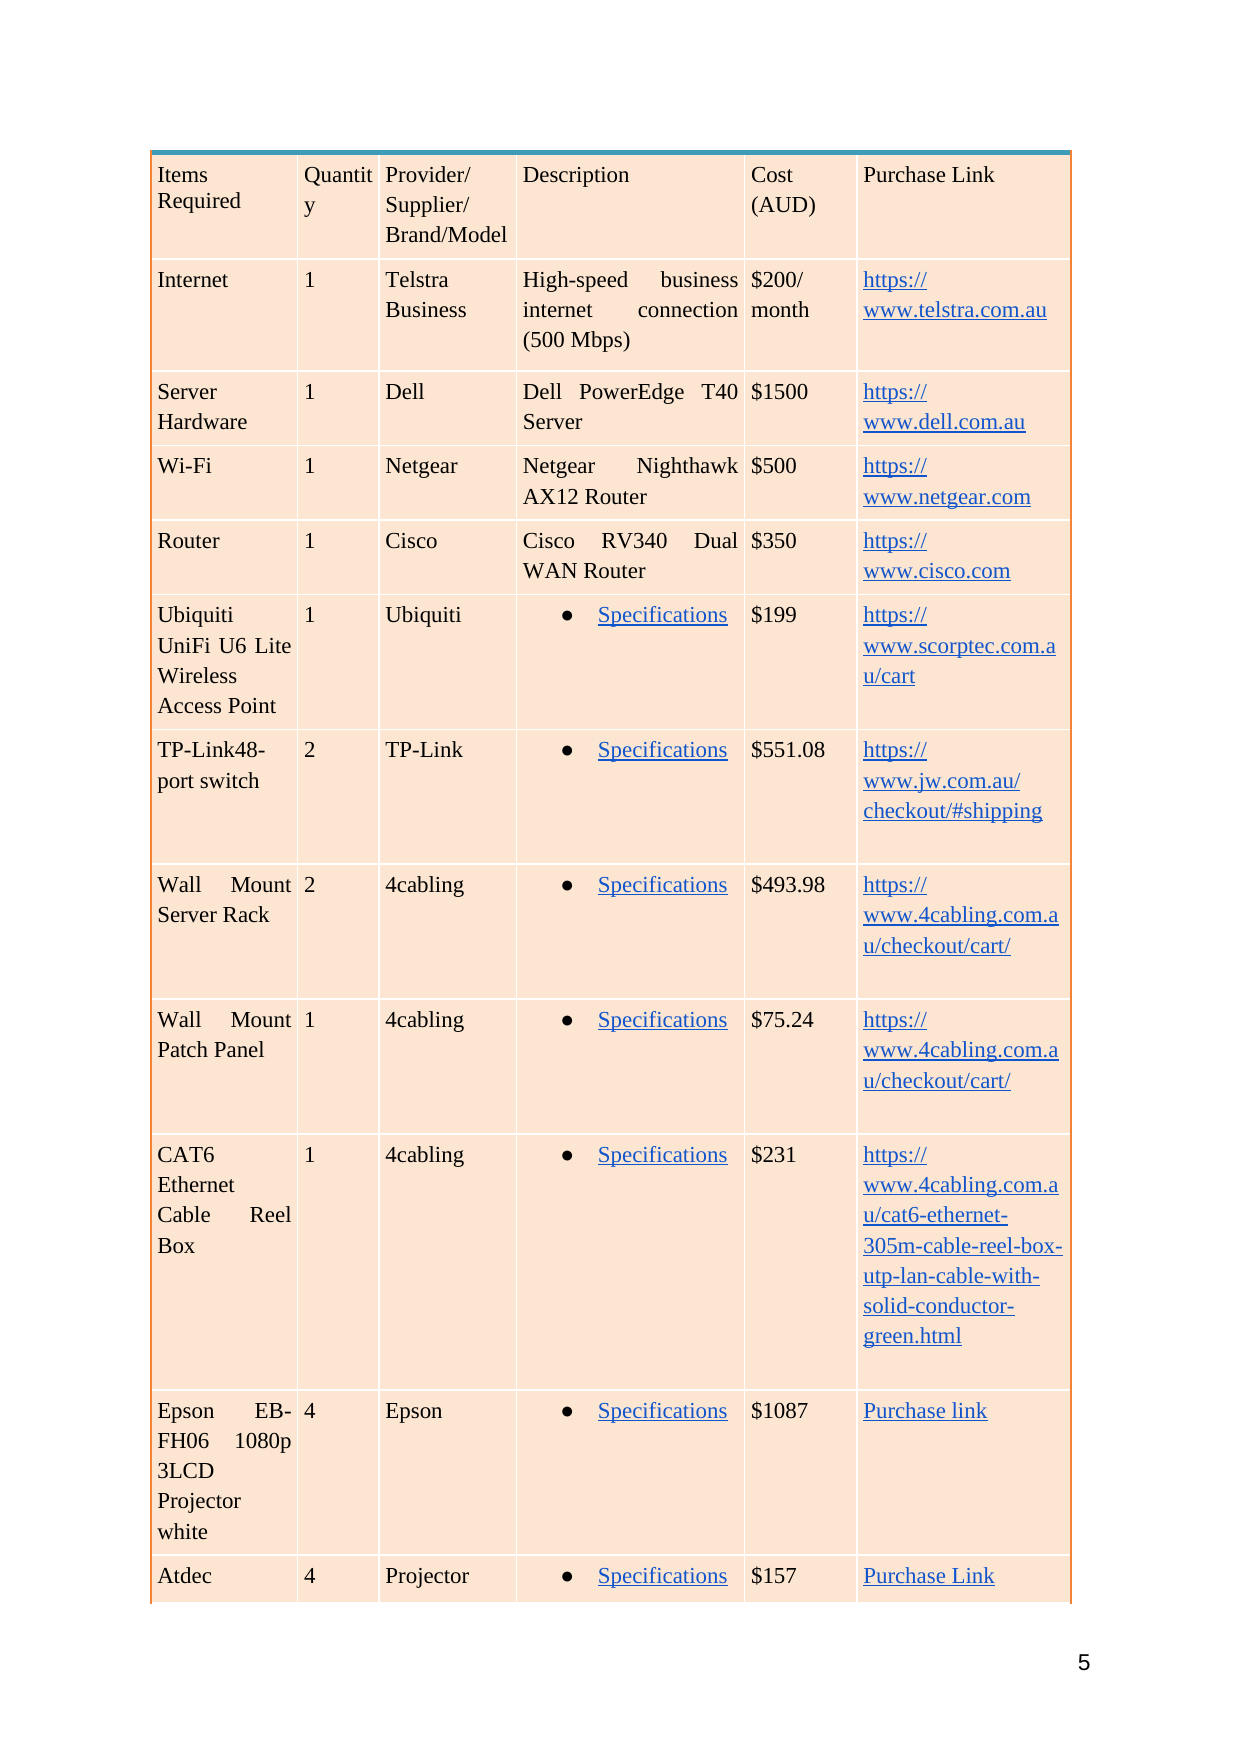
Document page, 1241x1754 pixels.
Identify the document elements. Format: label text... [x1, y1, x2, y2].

table_cell Specifications [517, 1000, 744, 1133]
table_cell Dell PowerEdge T40 Server [517, 372, 744, 445]
table_cell Telstra Business [380, 260, 516, 370]
table_cell Wall Mount Server Rack [152, 865, 297, 998]
table_cell $231 [745, 1135, 856, 1389]
table_cell $500 [745, 446, 856, 519]
table_cell $551.08 [745, 730, 856, 863]
table_cell Specifications [517, 730, 744, 863]
table_cell Specifications [517, 595, 744, 729]
table_cell High-speed business internet connection (500 Mbps) [517, 260, 744, 370]
table_header Provider/Supplier/Brand/Model [380, 155, 516, 258]
table_cell TP-Link48-port switch [152, 730, 297, 863]
table_cell $493.98 [745, 865, 856, 998]
table_cell 2 [298, 730, 378, 863]
table_cell $199 [745, 595, 856, 729]
table_cell Wall Mount Patch Panel [152, 1000, 297, 1133]
table_cell 4cabling [380, 1000, 516, 1133]
table_cell Purchase Link [858, 1556, 1070, 1602]
table_cell Specifications [517, 865, 744, 998]
table_cell https://www.dell.com.au [858, 372, 1070, 445]
table_cell $200/month [745, 260, 856, 370]
table_cell Projector Guys [380, 1556, 516, 1602]
table_cell Purchase link [858, 1391, 1070, 1554]
table_header Cost (AUD) [745, 155, 856, 258]
table_cell Cisco RV340 Dual WAN Router [517, 521, 744, 594]
table_cell 4cabling [380, 1135, 516, 1389]
table_cell Netgear Nighthawk AX12 Router [517, 446, 744, 519]
table_cell 4cabling [380, 865, 516, 998]
table_cell CAT6 Ethernet Cable Reel Box [152, 1135, 297, 1389]
table_cell 1 [298, 260, 378, 370]
table_cell Wi-Fi [152, 446, 297, 519]
table_cell 4 [298, 1391, 378, 1554]
table_cell https://www.jw.com.au/checkout/#shipping [858, 730, 1070, 863]
table_cell https://www.scorptec.com.au/cart [858, 595, 1070, 729]
table_cell Specifications [517, 1135, 744, 1389]
table_cell $1500 [745, 372, 856, 445]
table_header Description [517, 155, 744, 258]
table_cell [152, 1556, 297, 1602]
table_cell Epson EB-FH06 1080p 3LCD Projector white [152, 1391, 297, 1554]
table_cell Server Hardware [152, 372, 297, 445]
table_cell 1 [298, 521, 378, 594]
table_cell Cisco [380, 521, 516, 594]
table_cell https://www.4cabling.com.au/cat6-ethernet-305m-cable-reel-box-utp-lan-cable-with-solid-conductor-green.html [858, 1135, 1070, 1389]
table_cell https://www.4cabling.com.au/checkout/cart/ [858, 1000, 1070, 1133]
table_cell $1087 [745, 1391, 856, 1554]
table_cell 1 [298, 1135, 378, 1389]
table_cell 1 [298, 595, 378, 729]
table_cell Ubiquiti [380, 595, 516, 729]
table_cell Netgear [380, 446, 516, 519]
table_cell https://www.4cabling.com.au/checkout/cart/ [858, 865, 1070, 998]
table_header Quantity [298, 155, 378, 258]
table_cell https://www.netgear.com [858, 446, 1070, 519]
table_cell 1 [298, 446, 378, 519]
table_cell $75.24 [745, 1000, 856, 1133]
table_cell Router [152, 521, 297, 594]
table_cell Ubiquiti UniFi U6 Lite Wireless Access Point [152, 595, 297, 729]
table_cell https://www.telstra.com.au [858, 260, 1070, 370]
table_cell Specifications [517, 1391, 744, 1554]
table_header Purchase Link [858, 155, 1070, 258]
table_cell Internet [152, 260, 297, 370]
table_cell $350 [745, 521, 856, 594]
table_cell 2 [298, 865, 378, 998]
table_cell 1 [298, 1000, 378, 1133]
table_cell TP-Link [380, 730, 516, 863]
table_header Items Required [152, 155, 297, 258]
table_cell $157 [745, 1556, 856, 1602]
table_cell Dell [380, 372, 516, 445]
table_cell https://www.cisco.com [858, 521, 1070, 594]
table_cell 1 [298, 372, 378, 445]
table_cell Epson [380, 1391, 516, 1554]
table_cell Specifications [517, 1556, 744, 1602]
table_cell 4 [298, 1556, 378, 1602]
